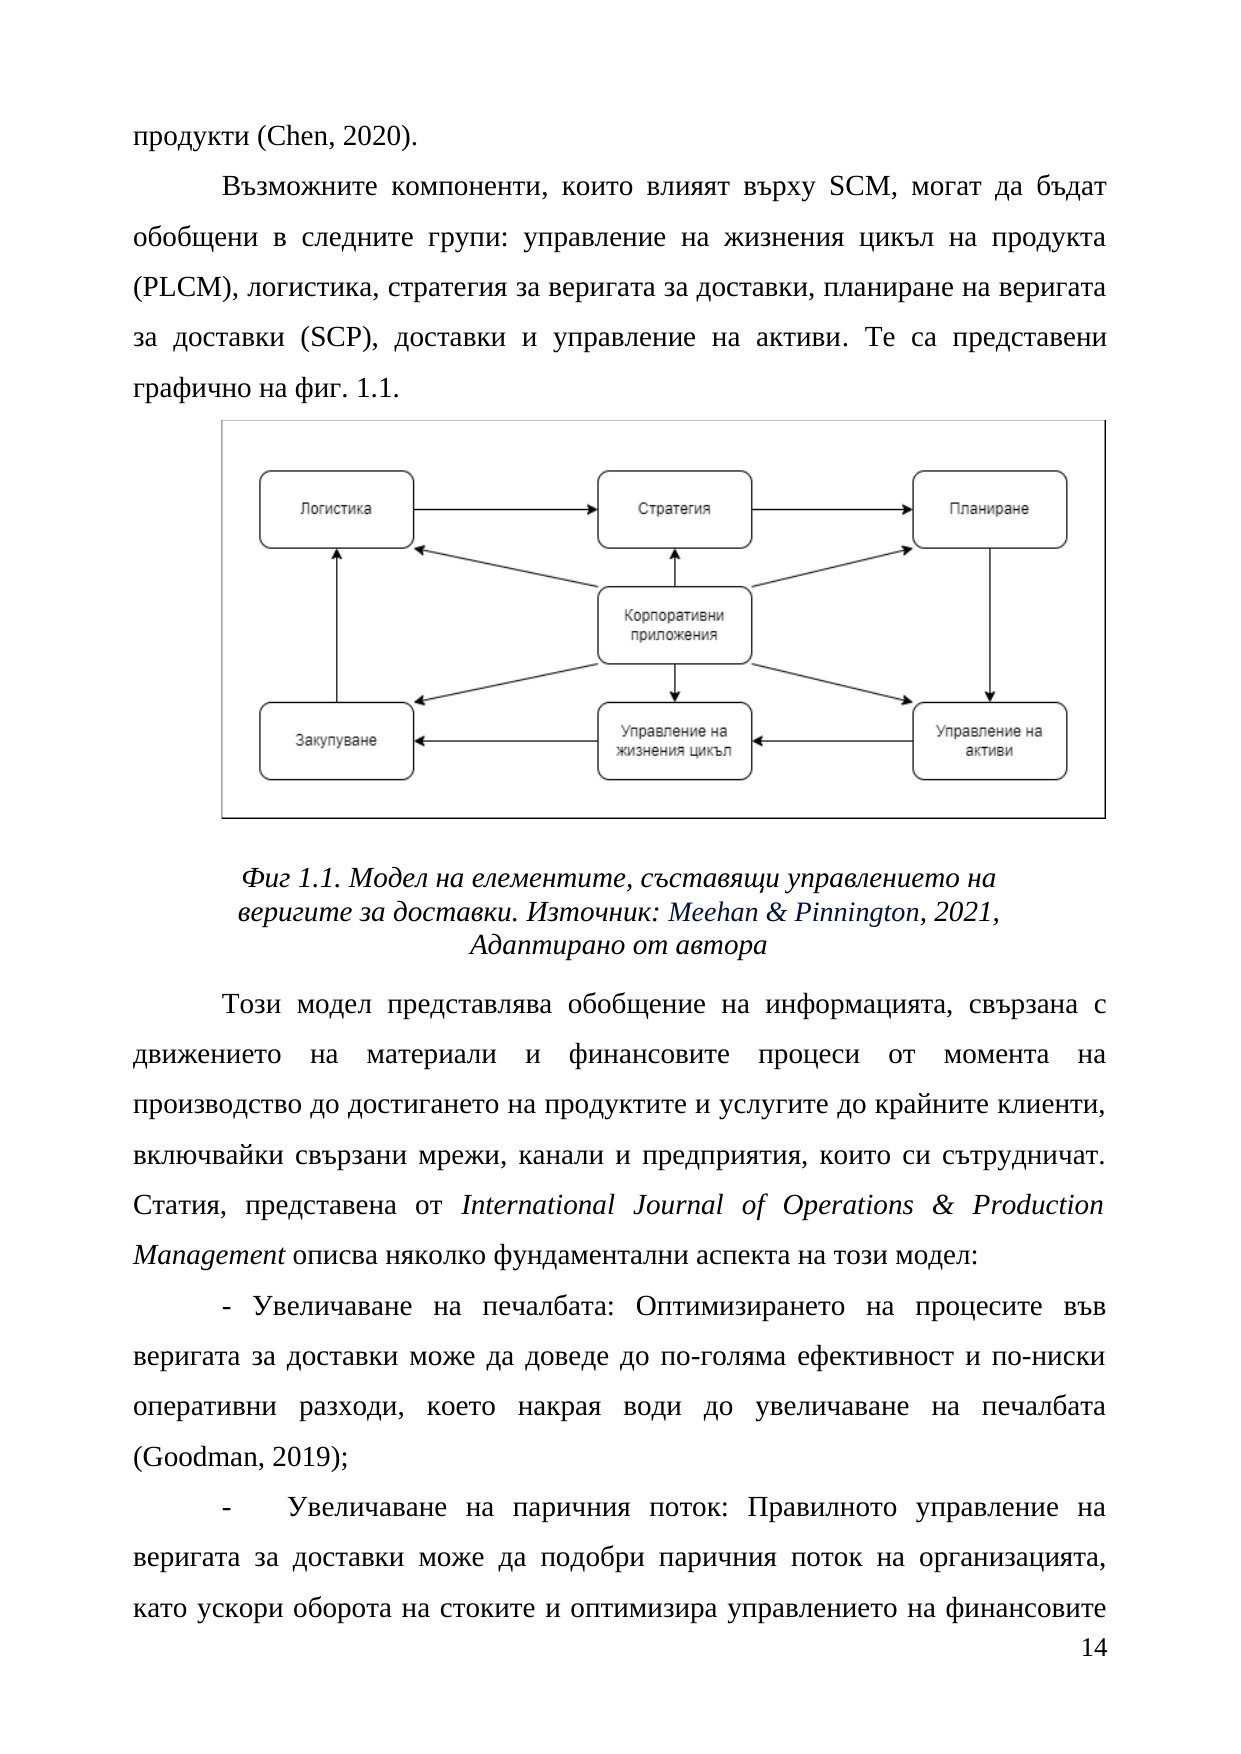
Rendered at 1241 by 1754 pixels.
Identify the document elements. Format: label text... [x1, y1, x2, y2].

text Този модел представлява обобщение на информацията, свързана с движението на материали и финансовите процеси от момента на производство до достигането на продуктите и услугите до крайните клиенти, включвайки свързани мрежи, канали и предприятия, които си сътрудничат. Статия, представена от International Journal of Operations & Production Management описва няколко фундаментални аспекта на този модел: [133, 986, 1107, 1271]
text Възможните компоненти, които влияят върху SCM, могат да бъдат обобщени в следните групи: управление на жизнения цикъл на продукта (PLCM), логистика, стратегия за веригата за доставки, планиране на веригата за доставки (SCP), доставки и управление на активи. Те са представени графично на фиг. 1.1. [133, 168, 1107, 403]
text - Увеличаване на печалбата: Оптимизирането на процесите във веригата за доставки може да доведе до по-голяма ефективност и по-ниски оперативни разходи, което накрая води до увеличаване на печалбата (Goodman, 2019); [133, 1288, 1107, 1472]
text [133, 118, 1107, 152]
picture [221, 420, 1106, 819]
title Фиг 1.1. Модел на елементите, съставящи управлението на веригите за доставки. Източник: Meehan & Pinnington, 2021, Адаптирано от автора [192, 860, 1048, 961]
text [133, 1489, 1107, 1623]
